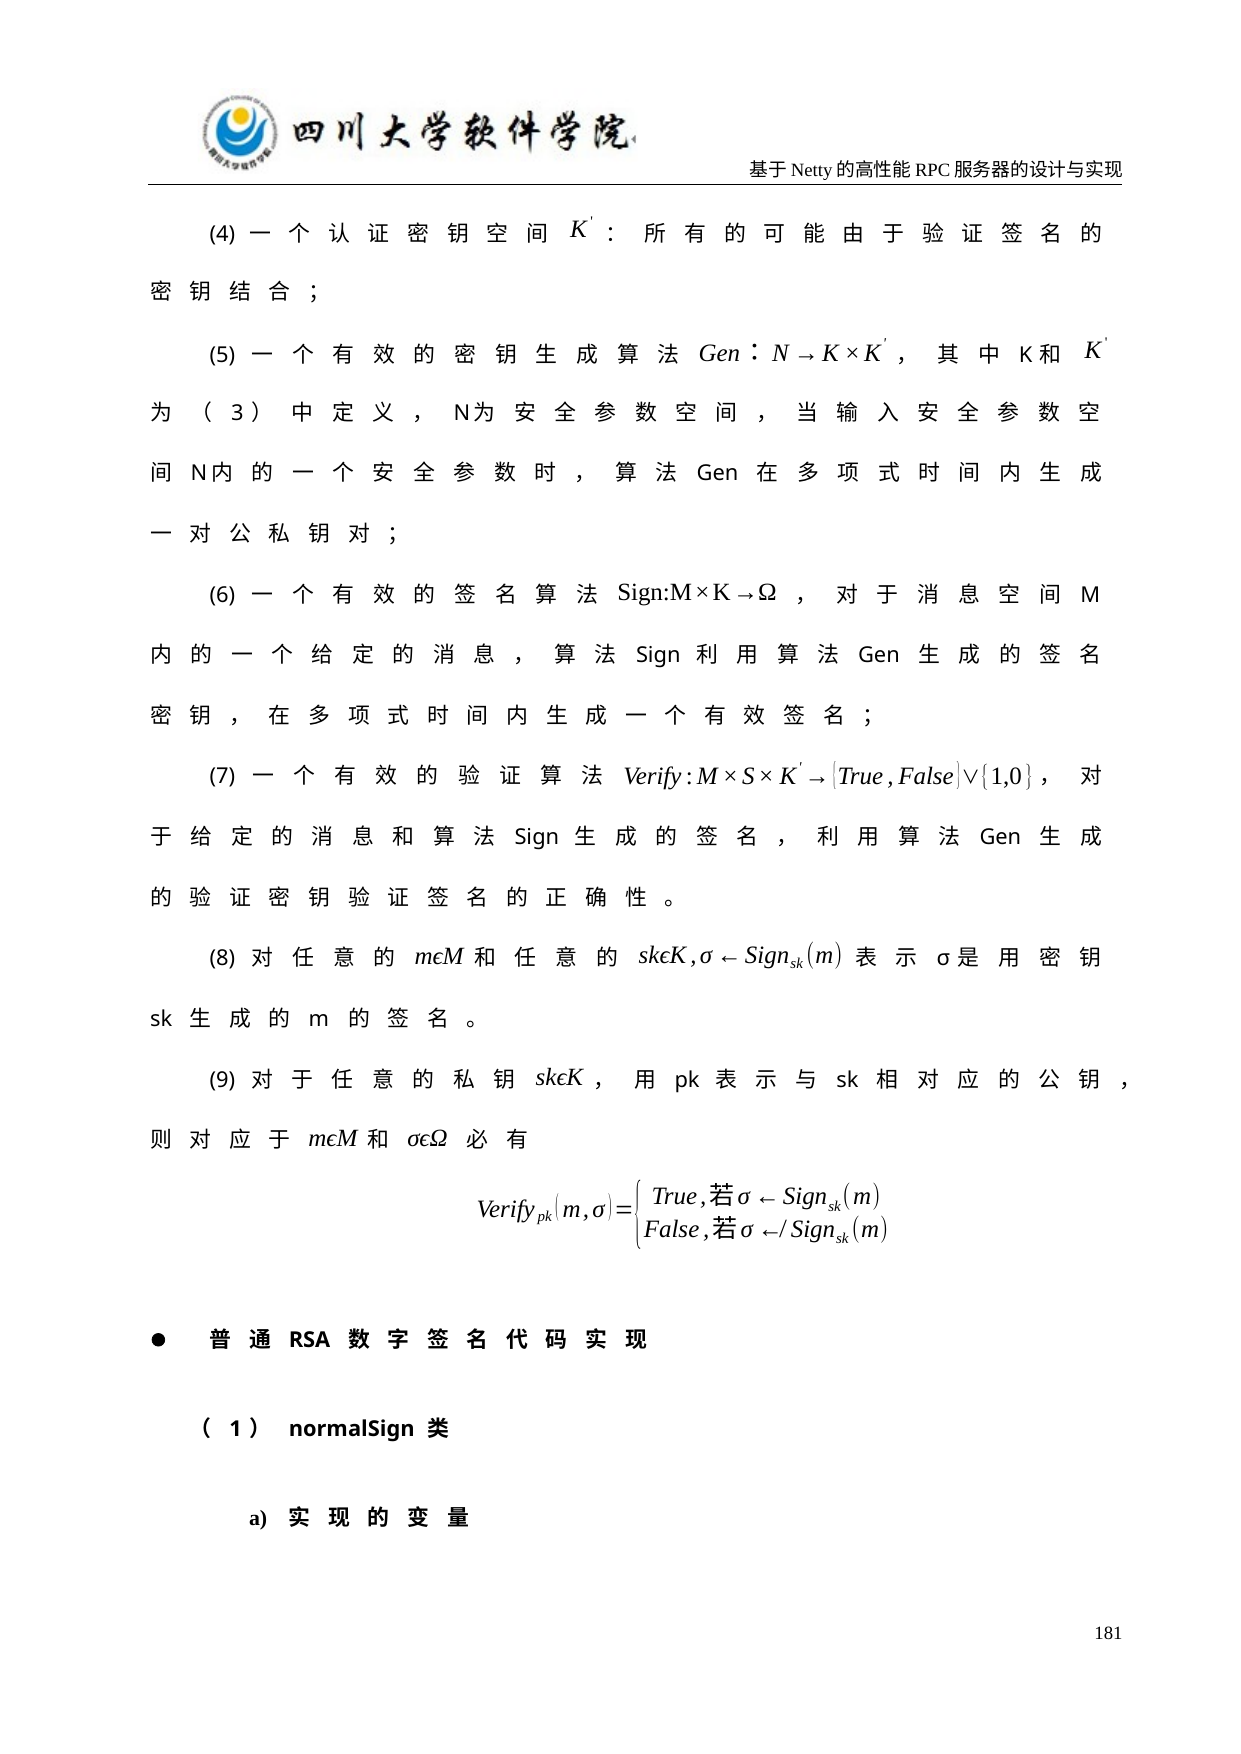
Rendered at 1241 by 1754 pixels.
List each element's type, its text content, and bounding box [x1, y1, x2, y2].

text (7) 一个有效的验证算法，对于给定的消息和算法Sign生成的签名，利用算法Gen生成的验证密钥验证签名的正确性。 [150, 744, 1120, 926]
text (5) 一个有效的密钥生成算法，其中K和为（3）中定义，N为安全参数空间，当输入安全参数空间N内的一个安全参数时，算法Gen在多项式时间内生成一对公私钥对； [150, 320, 1120, 562]
list （1）normalSign类 [179, 1397, 1120, 1457]
text (8) 对任意的和任意的表示σ是用密钥sk生成的m的签名。 [150, 926, 1120, 1047]
text (6) 一个有效的签名算法，对于消息空间M内的一个给定的消息，算法Sign利用算法Gen生成的签名密钥，在多项式时间内生成一个有效签名； [150, 562, 1120, 744]
text (4) 一个认证密钥空间：所有的可能由于验证签名的密钥结合； [150, 198, 1120, 320]
text a) 实现的变量 [196, 1486, 1120, 1546]
picture [197, 88, 639, 177]
list 普通RSA数字签名代码实现 [150, 1308, 1120, 1368]
text (9) 对于任意的私钥，用pk表示与sk相对应的公钥，则对应于和必有 [150, 1047, 1120, 1168]
